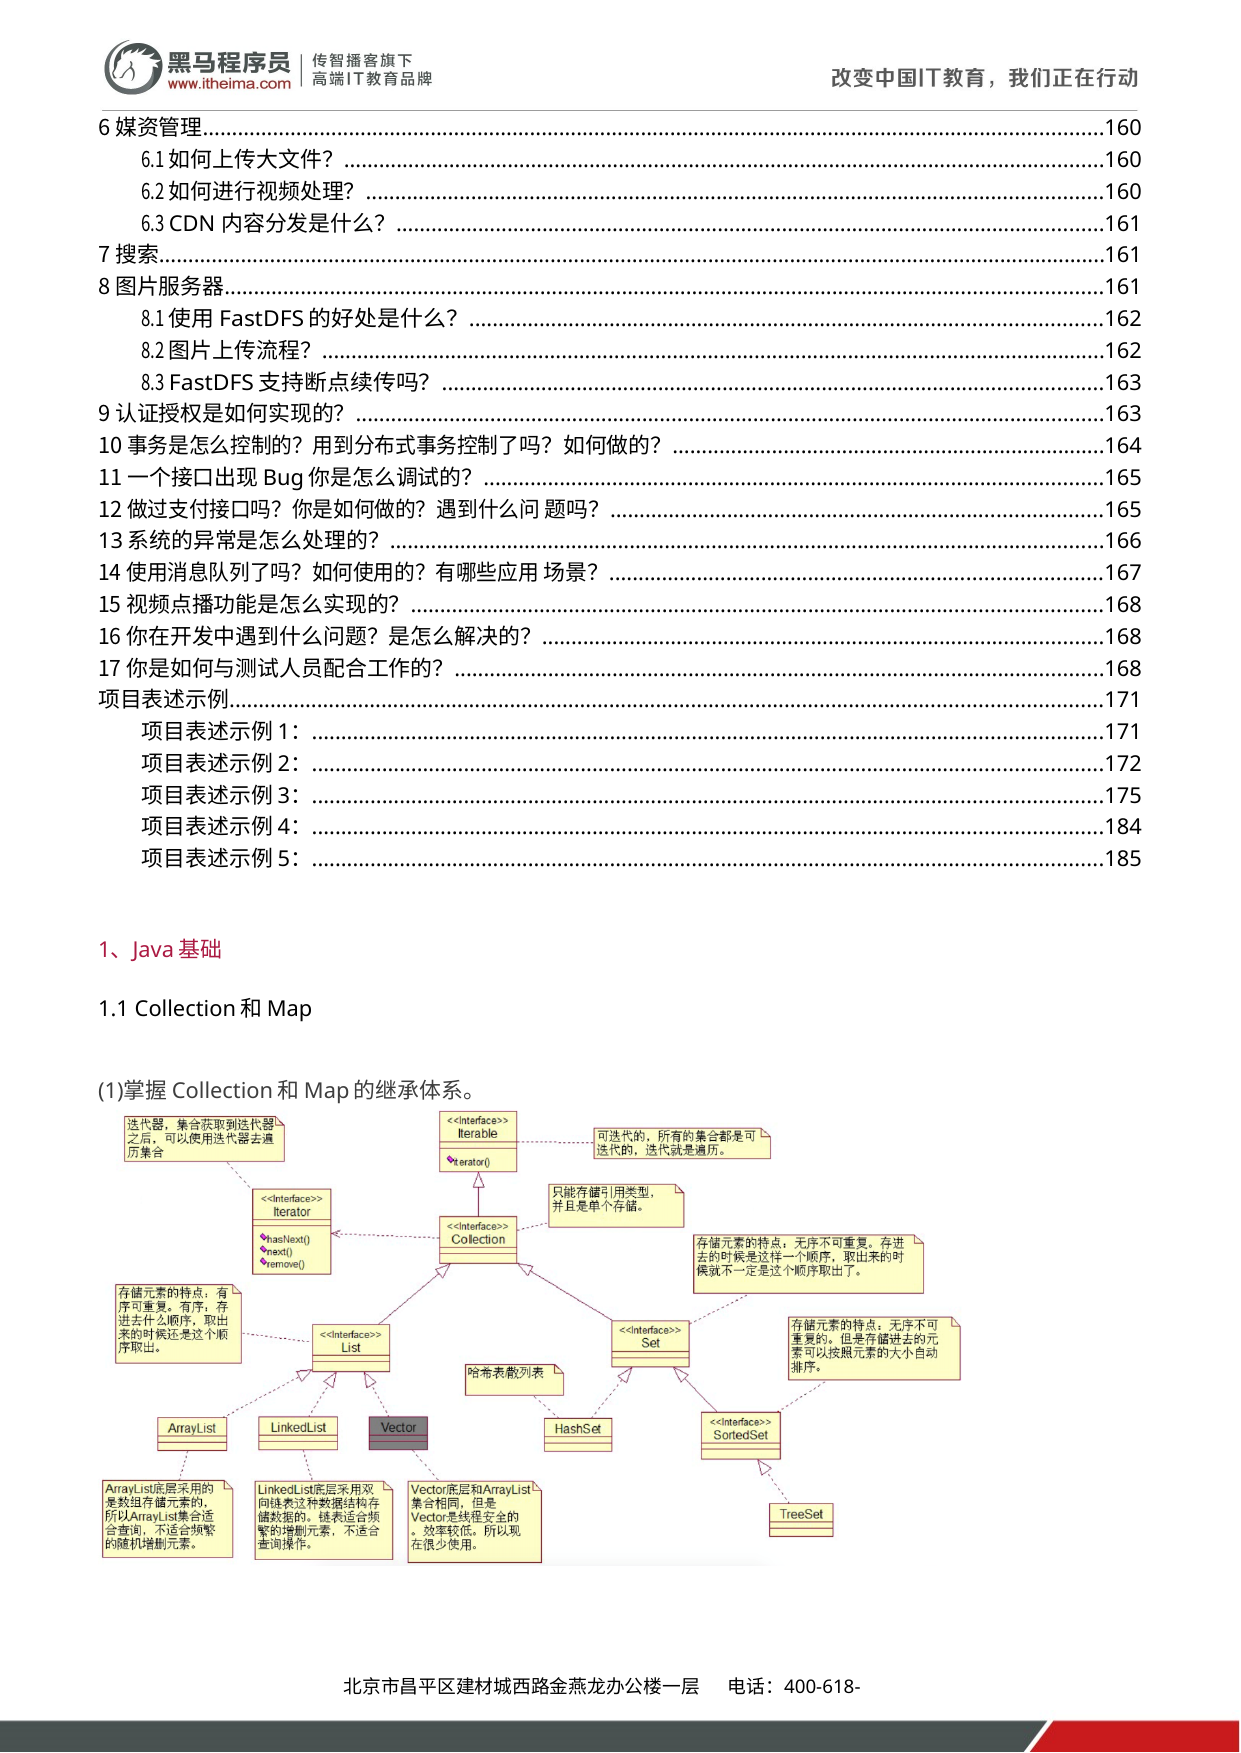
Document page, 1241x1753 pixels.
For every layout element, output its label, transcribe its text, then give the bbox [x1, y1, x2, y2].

text (1)掌握Collection和Map的继承体系。 [98, 1073, 1142, 1105]
subtitle 1.1 Collection和Map [98, 991, 1142, 1023]
text 1、Java基础 [98, 932, 1142, 964]
picture [0, 1710, 1240, 1752]
picture [100, 38, 1140, 111]
picture [97, 1105, 964, 1566]
